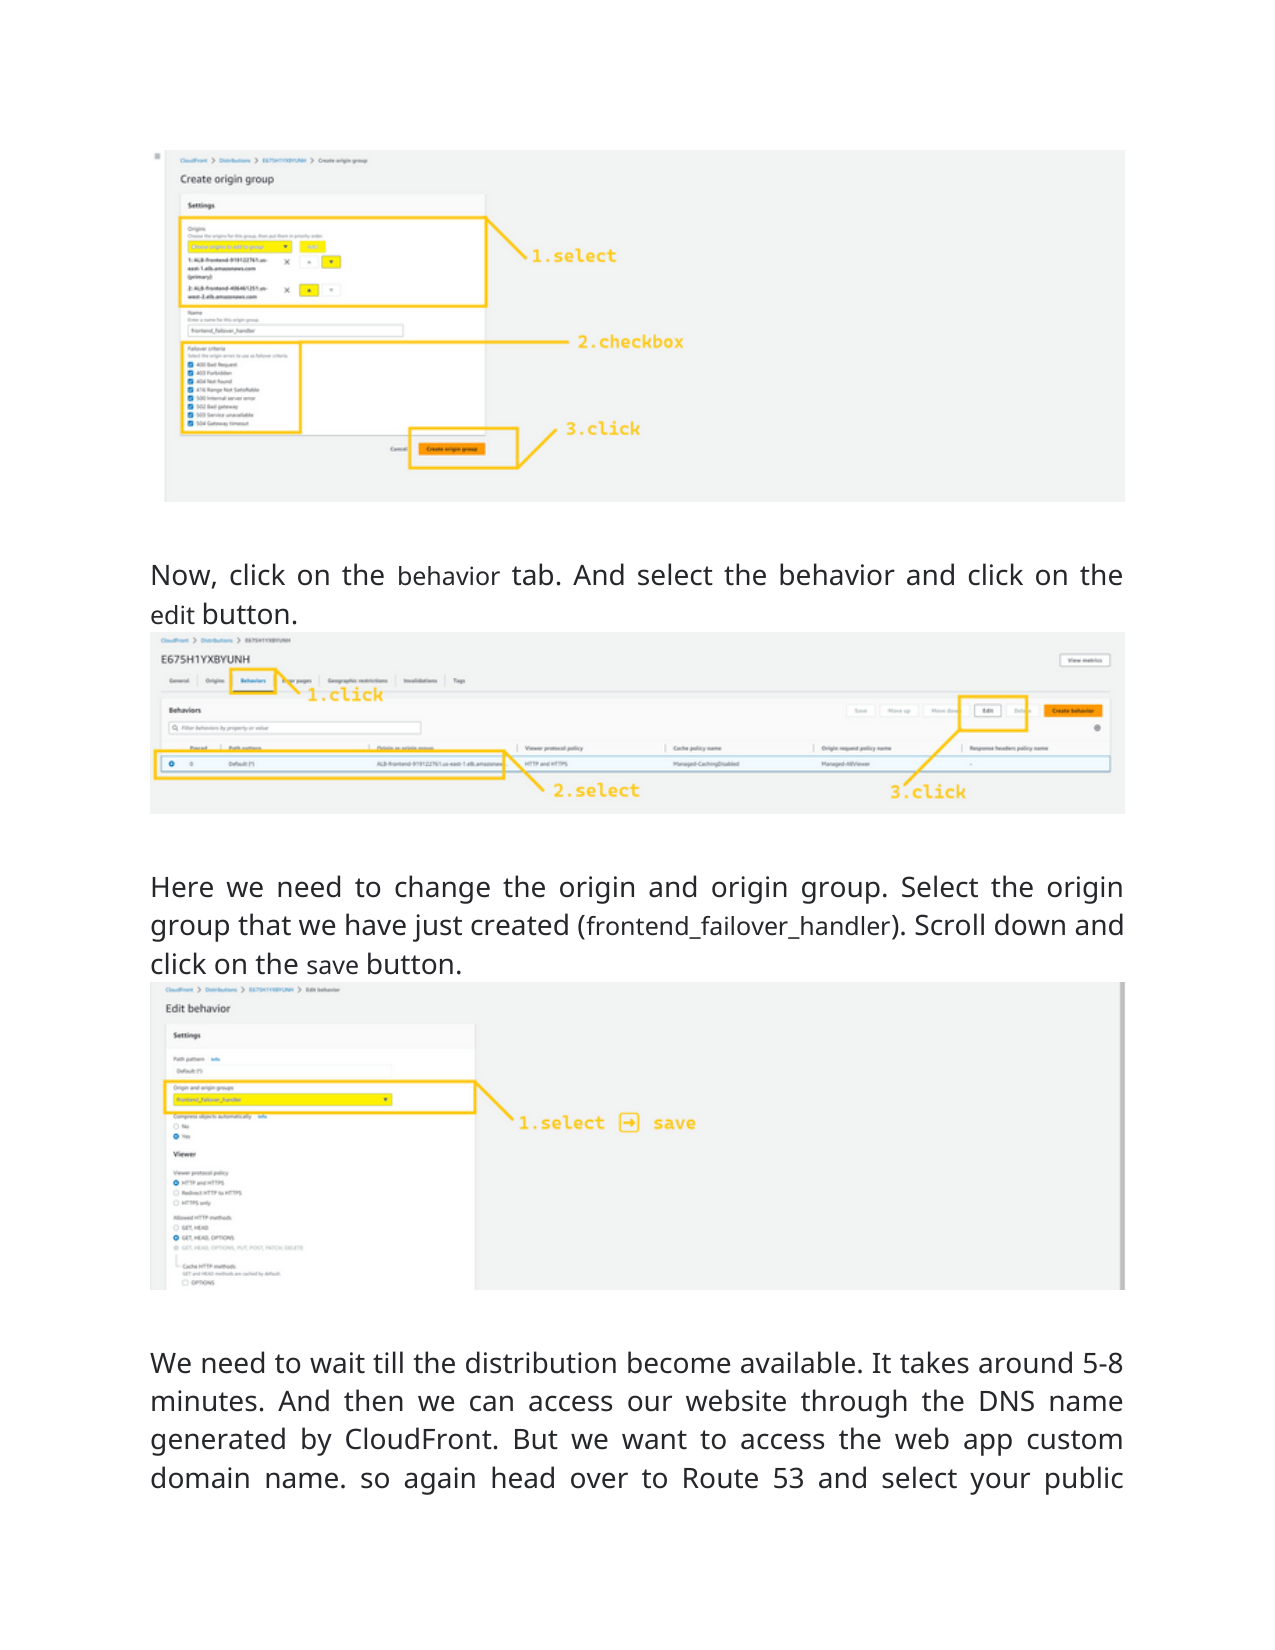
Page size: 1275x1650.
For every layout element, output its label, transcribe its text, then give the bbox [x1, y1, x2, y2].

text Now, click on the behavior tab. And select the behavior and click on the edit button. [150, 556, 1125, 632]
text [150, 1343, 1125, 1496]
picture [150, 150, 1125, 502]
picture [150, 982, 1125, 1290]
picture [150, 632, 1125, 814]
text Here we need to change the origin and origin group. Select the origin group that we have just created (frontend_failover_handler). Scroll down and click on the save button. [150, 867, 1125, 982]
